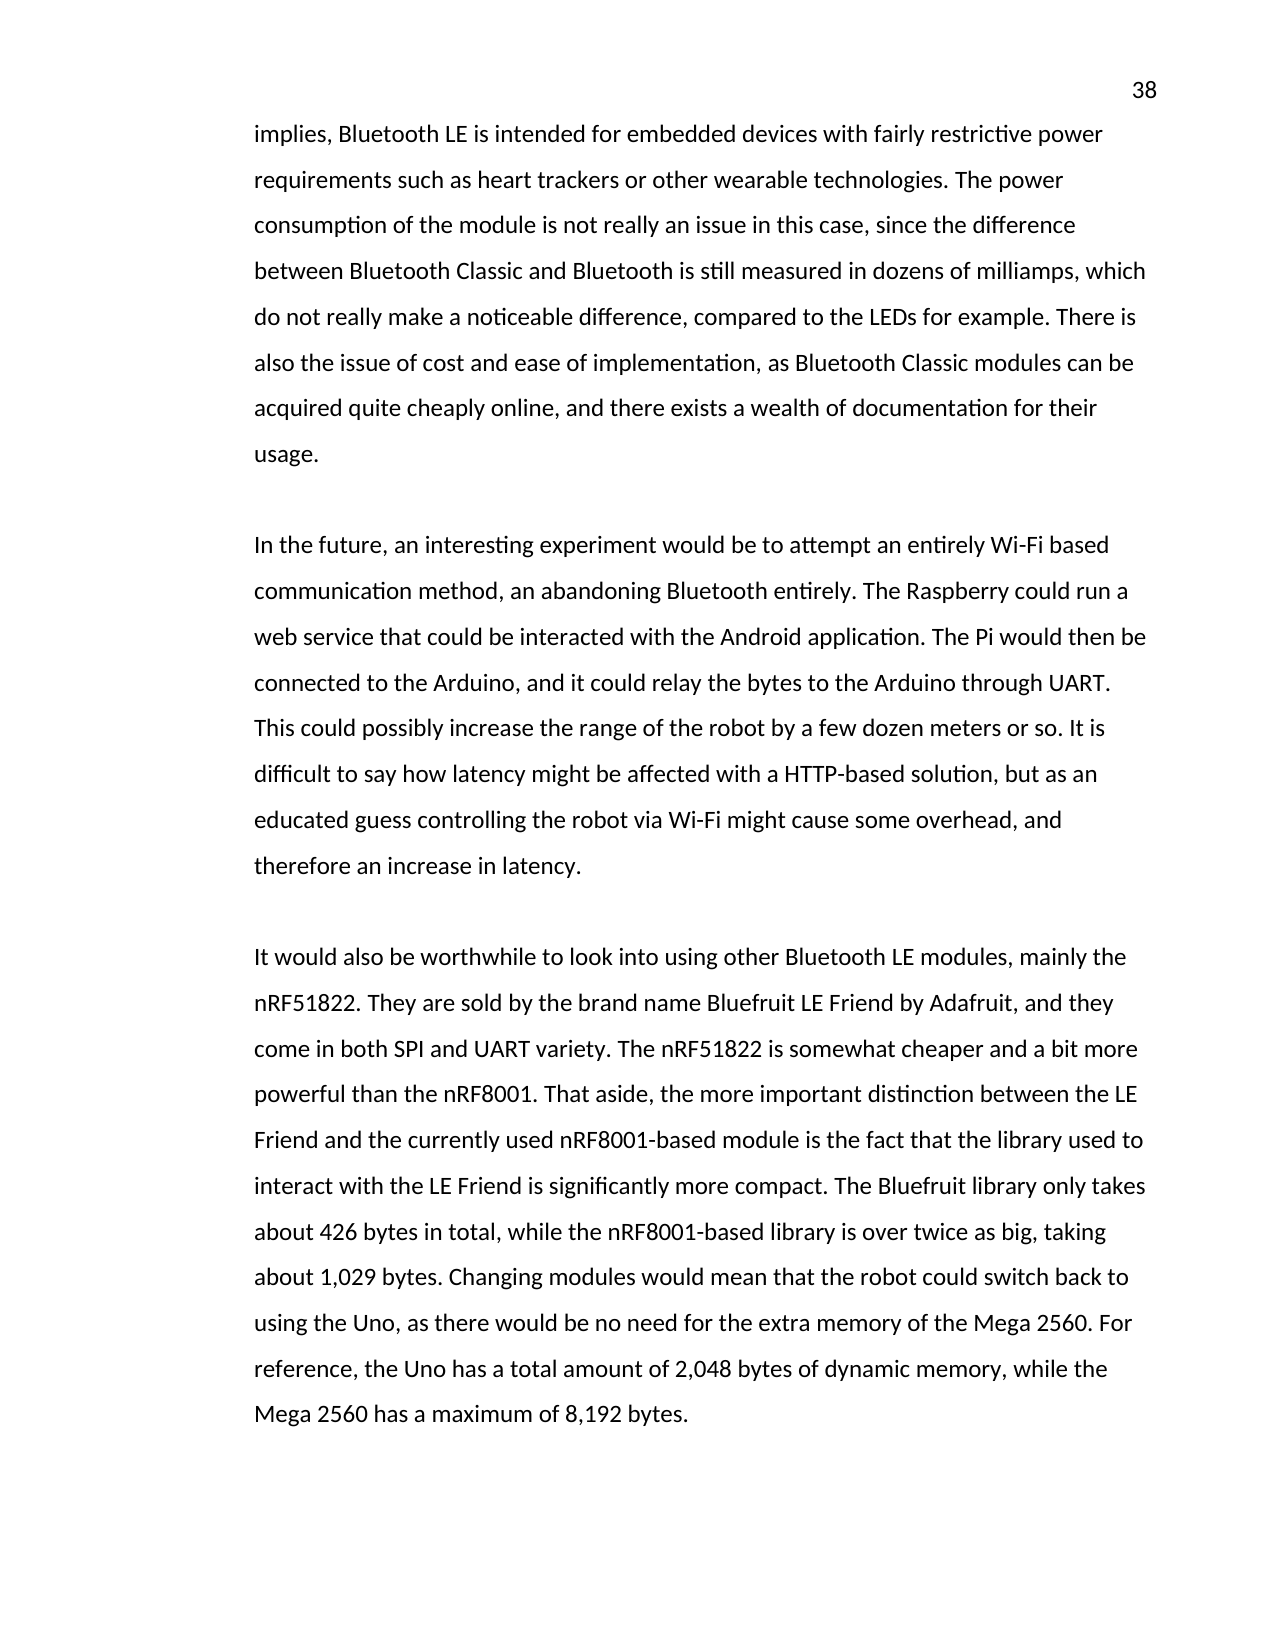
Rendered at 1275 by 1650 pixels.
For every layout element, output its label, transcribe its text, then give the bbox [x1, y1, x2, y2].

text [254, 118, 1157, 469]
text In the future, an interesting experiment would be to attempt an entirely Wi-Fi based communication method, an abandoning Bluetooth entirely. The Raspberry could run a web service that could be interacted with the Android application. The Pi would then be connected to the Arduino, and it could relay the bytes to the Arduino through UART. This could possibly increase the range of the robot by a few dozen meters or so. It is difficult to say how latency might be affected with a HTTP-based solution, but as an educated guess controlling the robot via Wi-Fi might cause some overhead, and therefore an increase in latency. [254, 530, 1157, 880]
text It would also be worthwhile to look into using other Bluetooth LE modules, mainly the nRF51822. They are sold by the brand name Bluefruit LE Friend by Adafruit, and they come in both SPI and UART variety. The nRF51822 is somewhat cheaper and a bit more powerful than the nRF8001. That aside, the more important distinction between the LE Friend and the currently used nRF8001-based module is the fact that the library used to interact with the LE Friend is significantly more compact. The Bluefruit library only takes about 426 bytes in total, while the nRF8001-based library is over twice as big, taking about 1,029 bytes. Changing modules would mean that the robot could switch back to using the Uno, as there would be no need for the extra memory of the Mega 2560. For reference, the Uno has a total amount of 2,048 bytes of dynamic memory, while the Mega 2560 has a maximum of 8,192 bytes. [254, 941, 1157, 1429]
